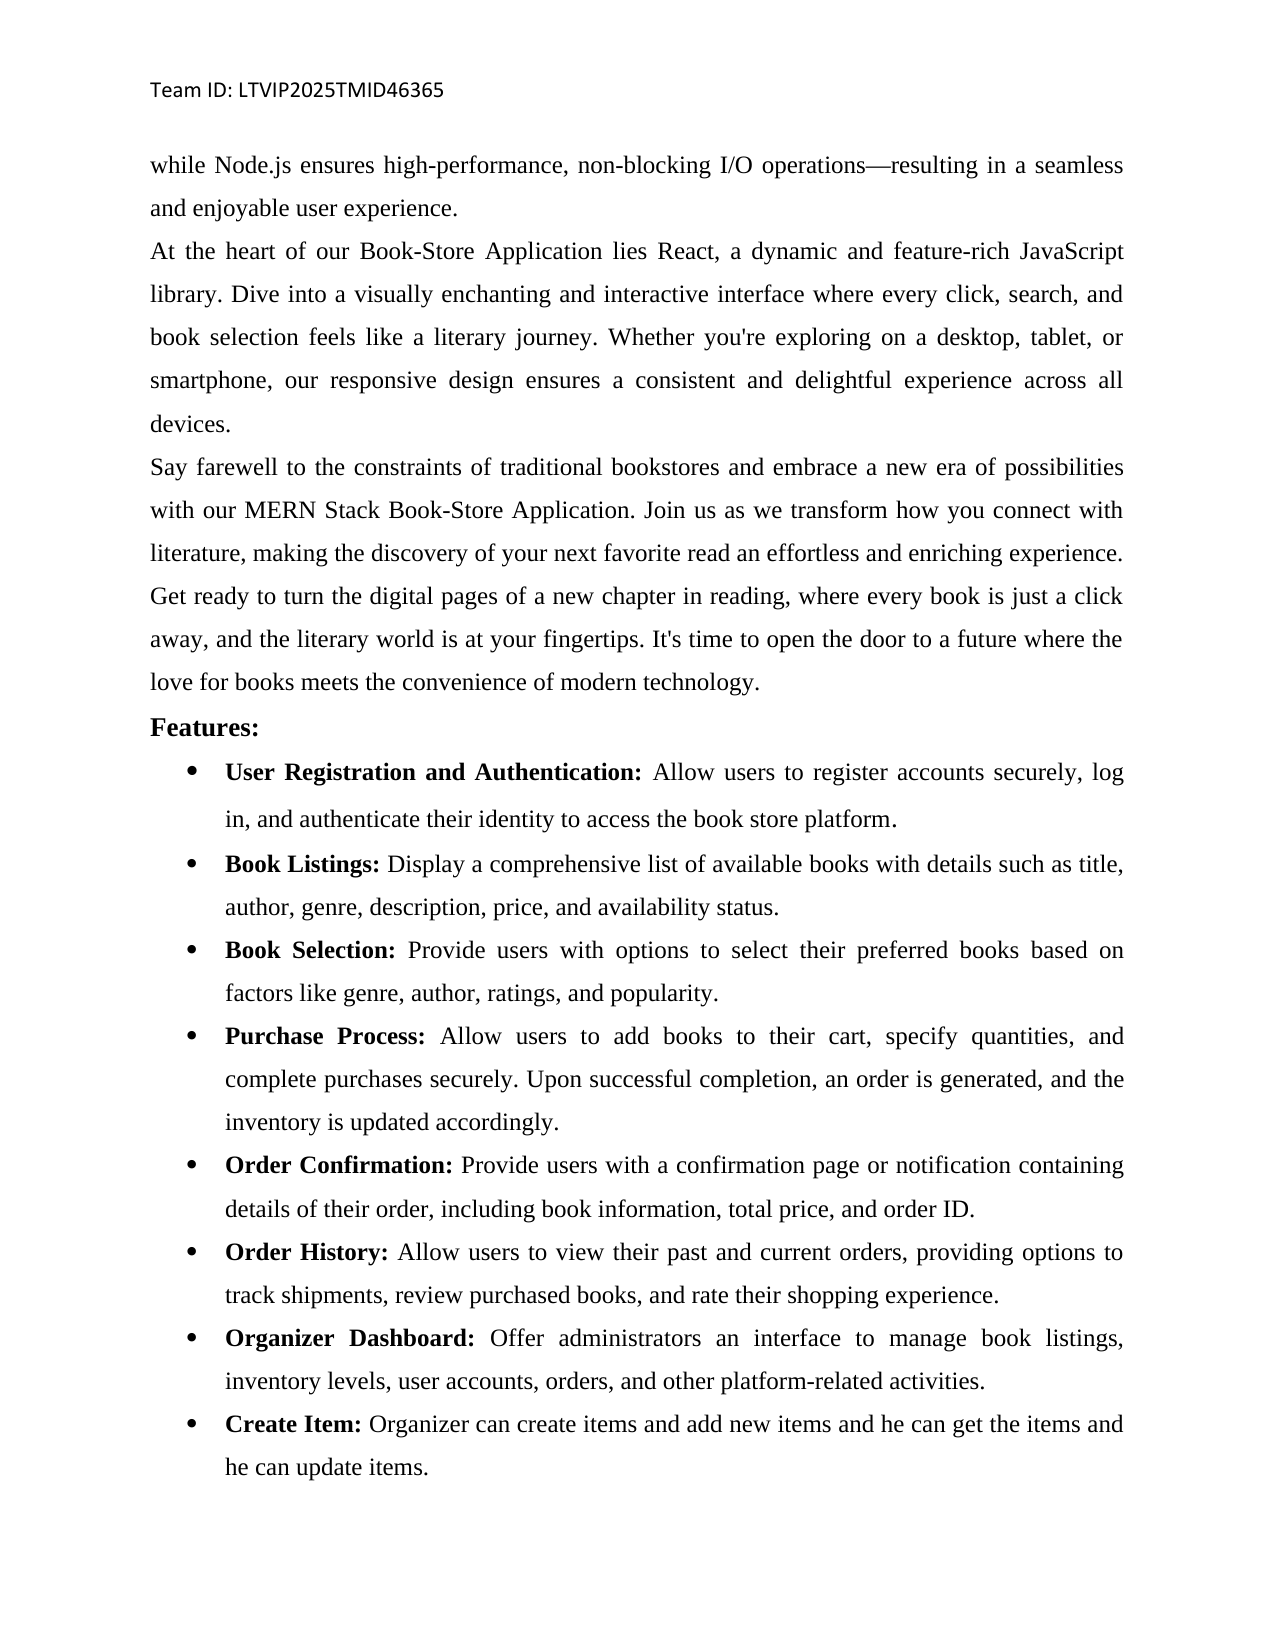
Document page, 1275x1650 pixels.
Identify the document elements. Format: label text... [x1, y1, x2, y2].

list Organizer Dashboard: Offer administrators an interface to manage book listings, inventory levels, user accounts, orders, and other platform-related activities. [187, 1323, 1125, 1395]
text Say farewell to the constraints of traditional bookstores and embrace a new era of possibilities with our MERN Stack Book-Store Application. Join us as we transform how you connect with literature, making the discovery of your next favorite read an effortless and enriching experience. Get ready to turn the digital pages of a new chapter in reading, where every book is just a click away, and the literary world is at your fingertips. It's time to open the door to a future where the love for books meets the convenience of modern technology. [150, 452, 1125, 696]
list Create Item: Organizer can create items and add new items and he can get the items and he can update items. [187, 1409, 1125, 1481]
list User Registration and Authentication: Allow users to register accounts securely, log in, and authenticate their identity to access the book store platform. [187, 757, 1125, 833]
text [150, 150, 1125, 222]
text Features: [150, 711, 1125, 742]
list Order History: Allow users to view their past and current orders, providing options to track shipments, review purchased books, and rate their shopping experience. [187, 1237, 1125, 1309]
list Purchase Process: Allow users to add books to their cart, specify quantities, and complete purchases securely. Upon successful completion, an order is generated, and the inventory is updated accordingly. [187, 1021, 1125, 1136]
text At the heart of our Book-Store Application lies React, a dynamic and feature-rich JavaScript library. Dive into a visually enchanting and interactive interface where every click, search, and book selection feels like a literary journey. Whether you're exploring on a desktop, tablet, or smartphone, our responsive design ensures a consistent and delightful experience across all devices. [150, 236, 1125, 437]
list Book Listings: Display a comprehensive list of available books with details such as title, author, genre, description, price, and availability status. [187, 849, 1125, 921]
list Book Selection: Provide users with options to select their preferred books based on factors like genre, author, ratings, and popularity. [187, 935, 1125, 1007]
list Order Confirmation: Provide users with a confirmation page or notification containing details of their order, including book information, total price, and order ID. [187, 1151, 1125, 1222]
